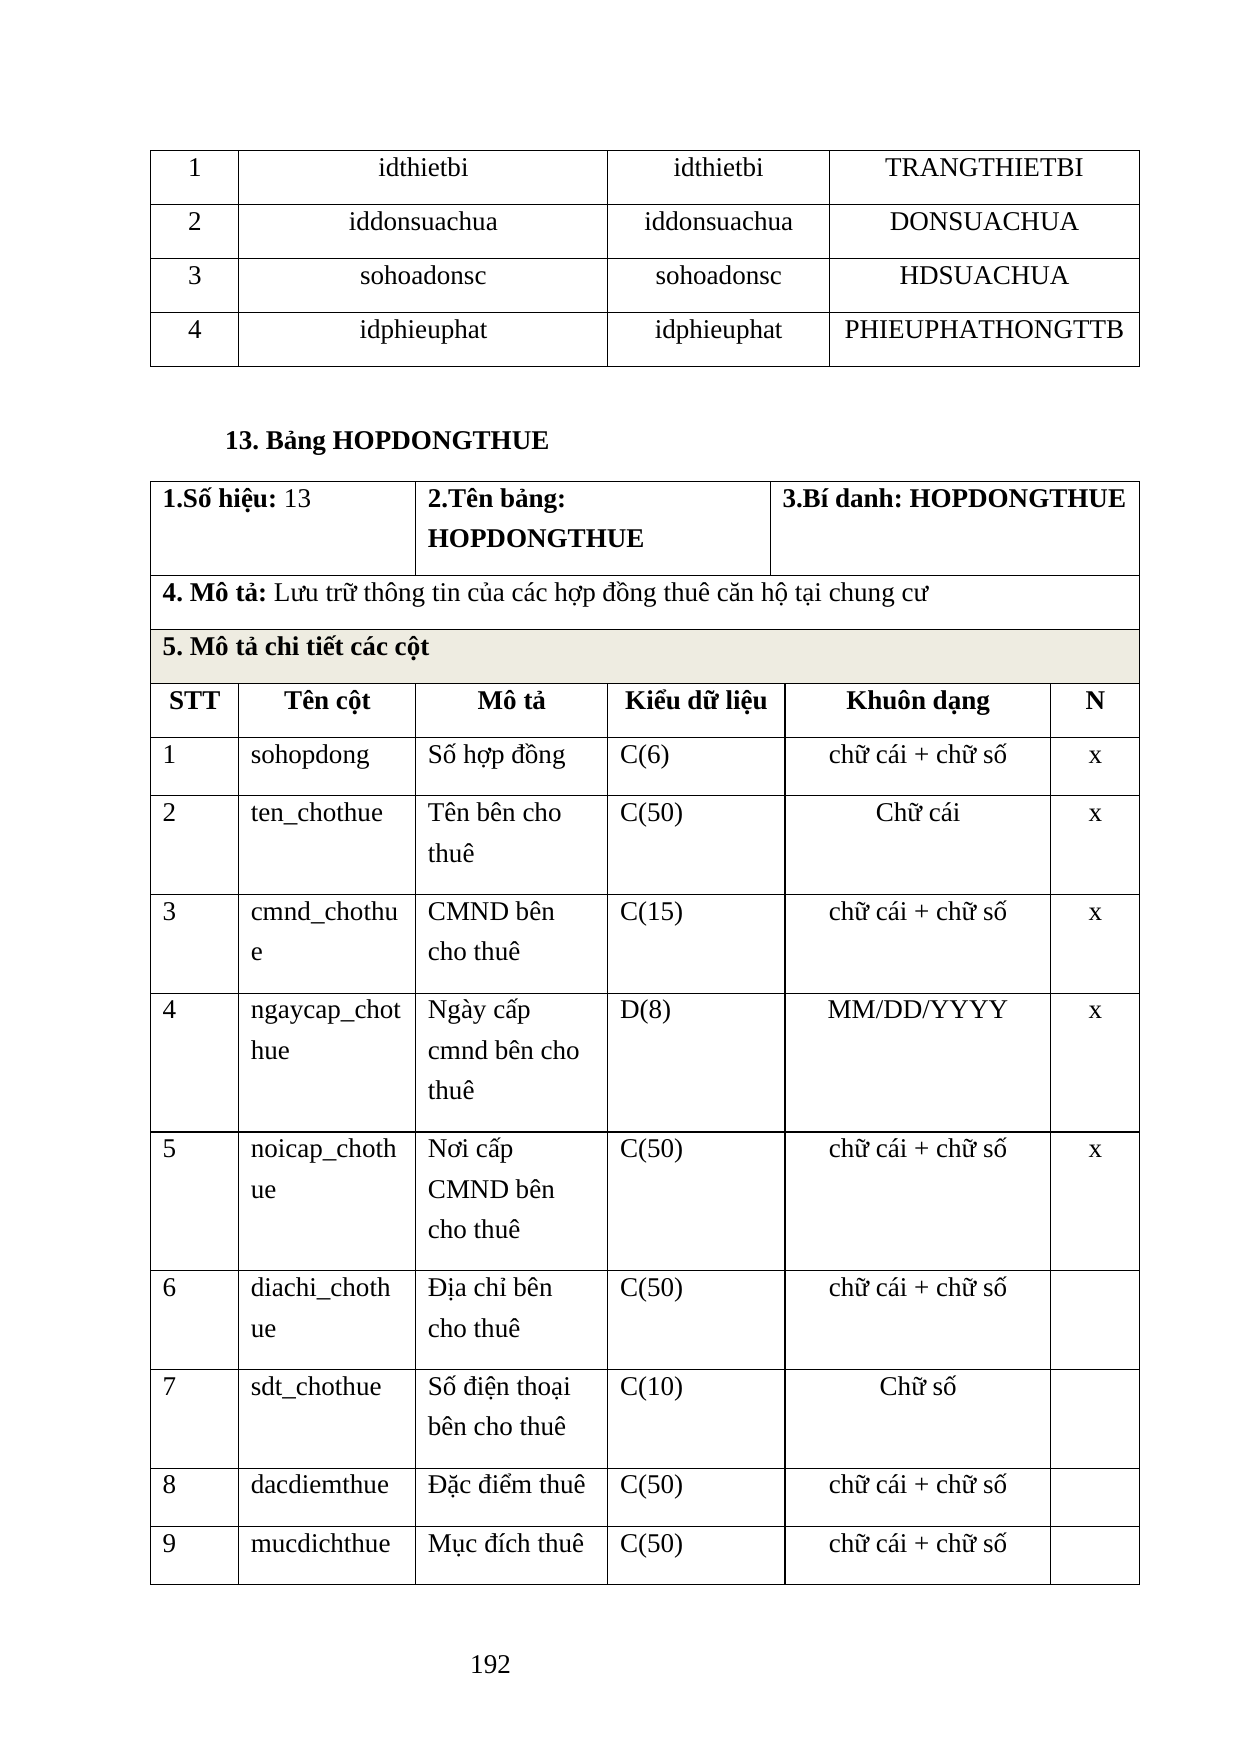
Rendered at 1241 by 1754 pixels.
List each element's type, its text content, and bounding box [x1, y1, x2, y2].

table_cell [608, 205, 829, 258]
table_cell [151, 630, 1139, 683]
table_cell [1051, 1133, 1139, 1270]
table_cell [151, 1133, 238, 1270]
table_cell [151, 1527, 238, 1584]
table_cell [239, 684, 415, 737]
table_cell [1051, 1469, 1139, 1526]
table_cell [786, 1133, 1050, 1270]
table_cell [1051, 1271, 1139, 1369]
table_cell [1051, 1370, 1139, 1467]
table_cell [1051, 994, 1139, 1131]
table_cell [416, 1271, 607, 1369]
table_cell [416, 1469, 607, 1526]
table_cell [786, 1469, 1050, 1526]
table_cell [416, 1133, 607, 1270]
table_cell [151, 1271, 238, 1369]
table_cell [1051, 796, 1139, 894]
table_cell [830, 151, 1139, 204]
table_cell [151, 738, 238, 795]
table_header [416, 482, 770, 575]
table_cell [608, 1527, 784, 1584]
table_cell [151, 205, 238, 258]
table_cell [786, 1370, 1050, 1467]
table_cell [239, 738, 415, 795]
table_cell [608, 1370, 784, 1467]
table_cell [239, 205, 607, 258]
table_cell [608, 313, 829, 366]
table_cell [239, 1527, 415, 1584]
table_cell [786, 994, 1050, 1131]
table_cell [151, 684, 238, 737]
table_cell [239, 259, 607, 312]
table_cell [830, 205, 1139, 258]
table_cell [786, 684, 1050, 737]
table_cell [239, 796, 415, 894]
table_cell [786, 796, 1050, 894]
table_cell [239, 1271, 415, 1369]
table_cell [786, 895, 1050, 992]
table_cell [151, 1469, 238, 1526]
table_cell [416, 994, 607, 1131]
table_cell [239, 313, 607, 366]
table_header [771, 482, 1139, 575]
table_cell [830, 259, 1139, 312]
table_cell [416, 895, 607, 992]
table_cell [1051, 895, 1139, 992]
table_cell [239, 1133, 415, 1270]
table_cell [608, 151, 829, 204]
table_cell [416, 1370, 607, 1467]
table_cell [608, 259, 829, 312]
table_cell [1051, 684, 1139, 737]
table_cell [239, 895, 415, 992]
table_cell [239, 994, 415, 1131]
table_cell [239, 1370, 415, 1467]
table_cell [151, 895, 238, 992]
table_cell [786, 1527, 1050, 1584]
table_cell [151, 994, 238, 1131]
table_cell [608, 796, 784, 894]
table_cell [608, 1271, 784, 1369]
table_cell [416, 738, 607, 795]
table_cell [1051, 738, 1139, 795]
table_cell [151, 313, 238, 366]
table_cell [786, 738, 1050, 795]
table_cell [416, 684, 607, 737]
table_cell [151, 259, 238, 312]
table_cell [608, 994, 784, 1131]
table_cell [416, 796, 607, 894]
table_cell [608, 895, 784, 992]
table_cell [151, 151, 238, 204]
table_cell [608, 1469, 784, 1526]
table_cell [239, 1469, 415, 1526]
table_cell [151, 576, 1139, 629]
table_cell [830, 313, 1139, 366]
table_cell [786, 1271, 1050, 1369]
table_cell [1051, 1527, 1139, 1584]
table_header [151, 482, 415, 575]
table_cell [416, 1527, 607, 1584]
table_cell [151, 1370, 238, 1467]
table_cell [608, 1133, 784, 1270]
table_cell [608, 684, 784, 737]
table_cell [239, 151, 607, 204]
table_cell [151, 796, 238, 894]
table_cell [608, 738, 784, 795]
list Bảng HOPDONGTHUE [225, 424, 1090, 455]
